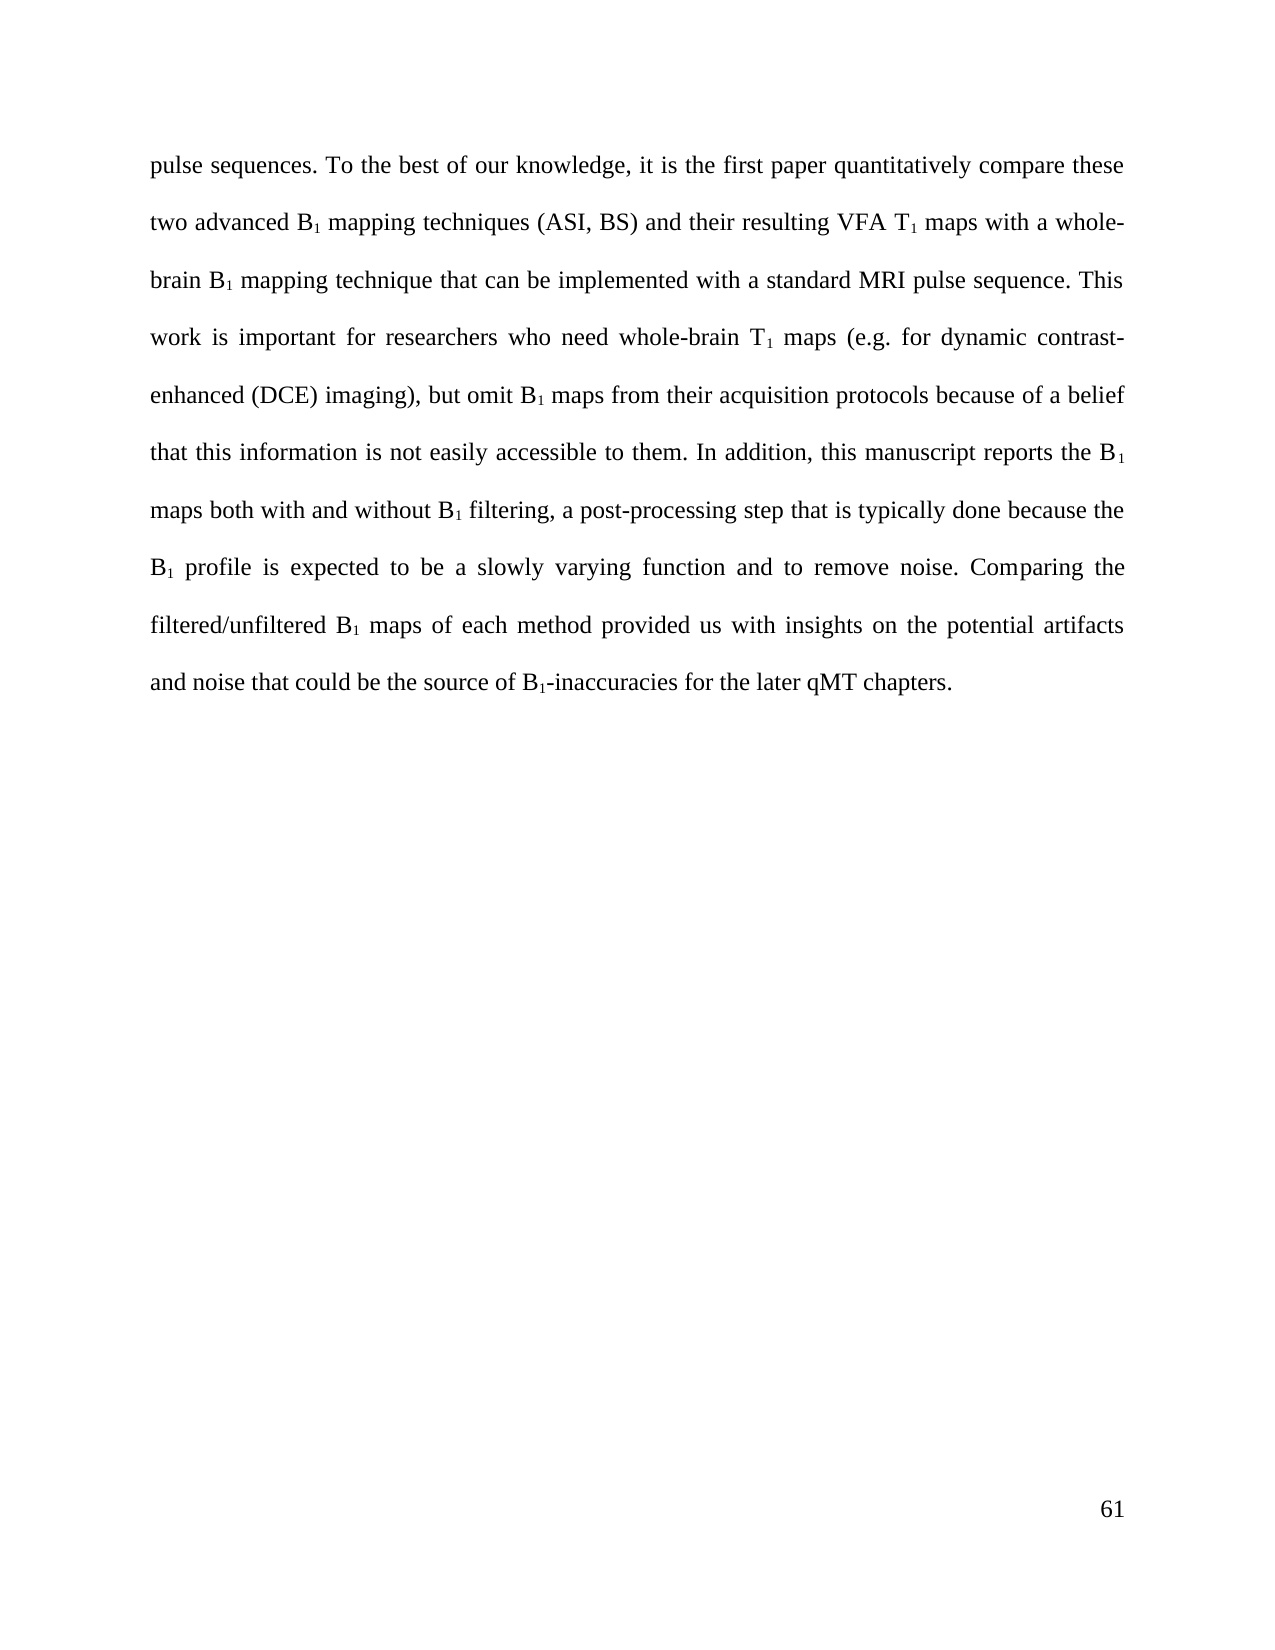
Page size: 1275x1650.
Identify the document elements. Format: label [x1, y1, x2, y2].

text [150, 150, 1125, 696]
